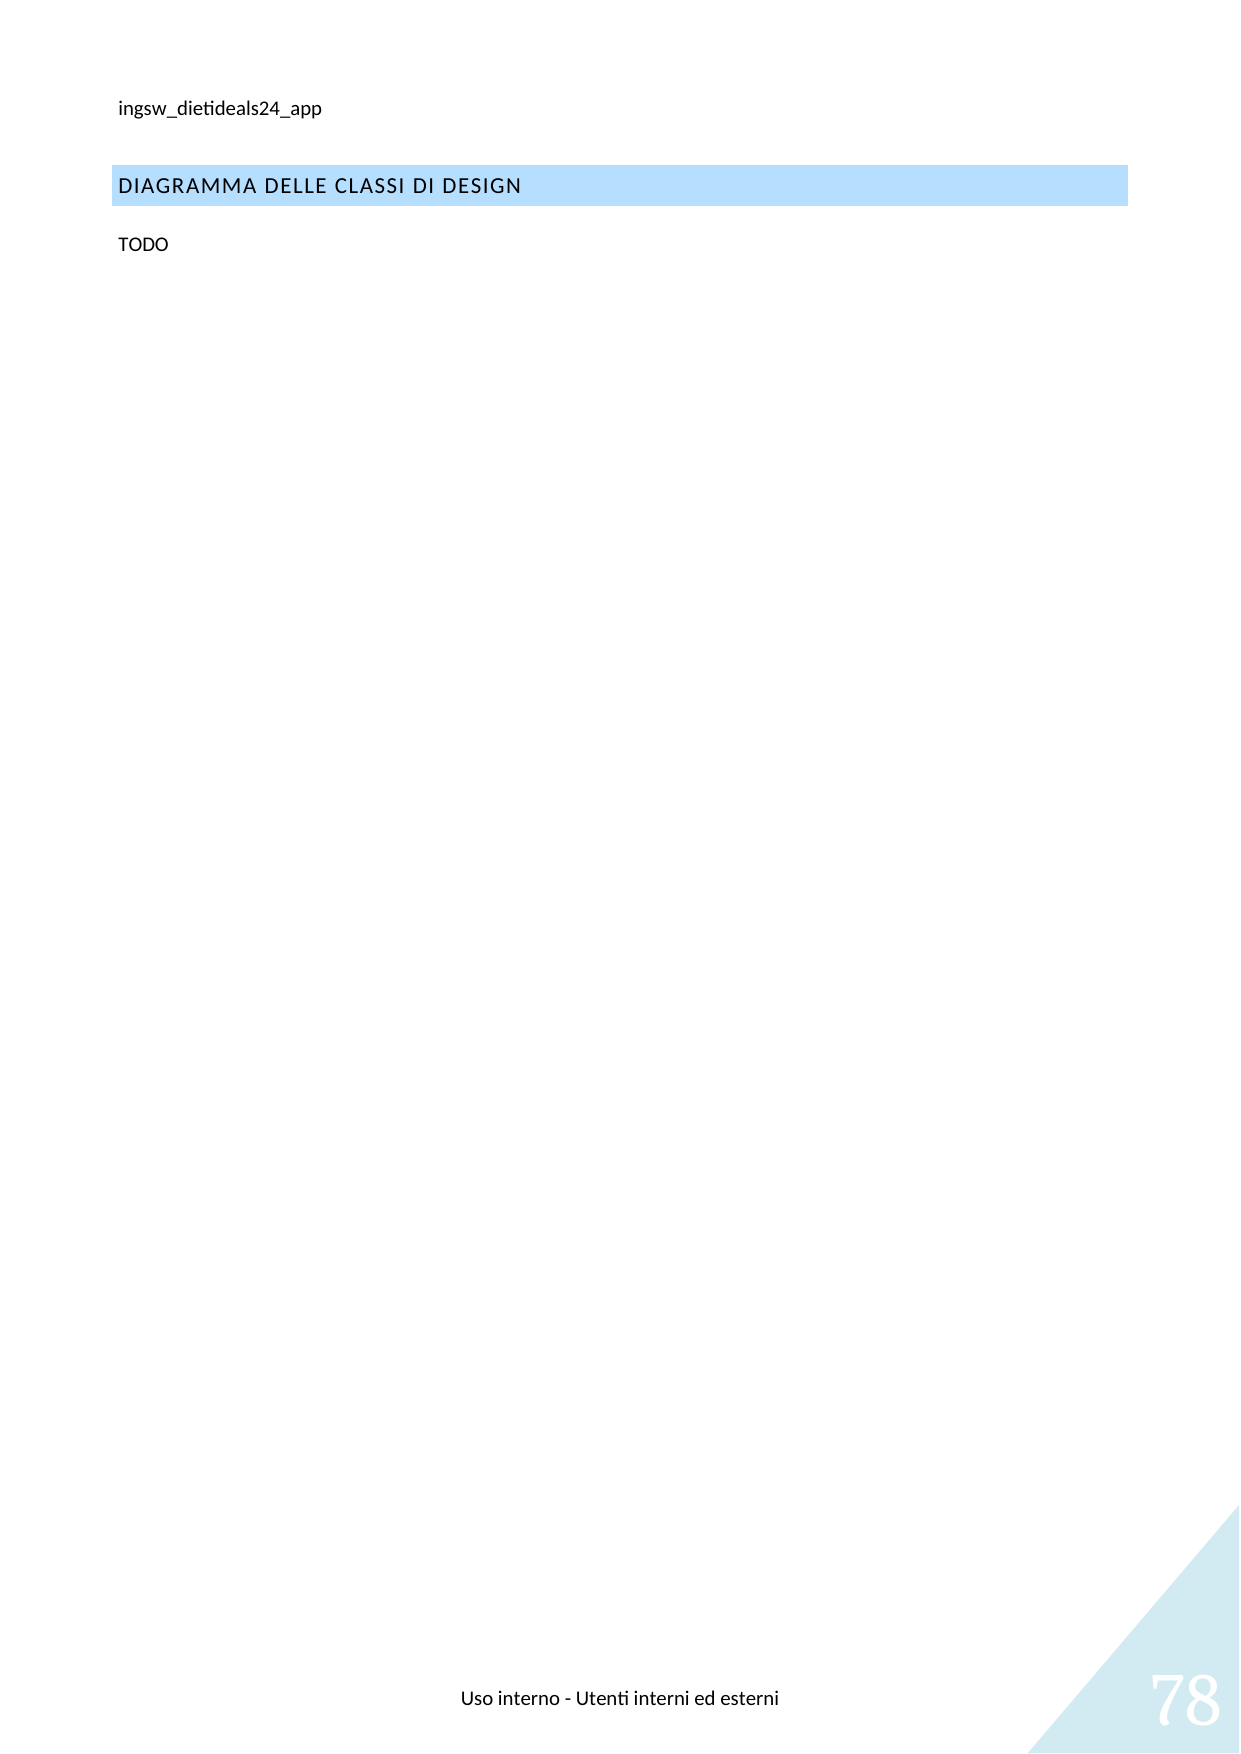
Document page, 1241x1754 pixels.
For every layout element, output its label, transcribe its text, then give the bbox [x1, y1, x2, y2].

text TODO [118, 231, 1122, 256]
subtitle Diagramma delle classi di design [118, 172, 1122, 199]
